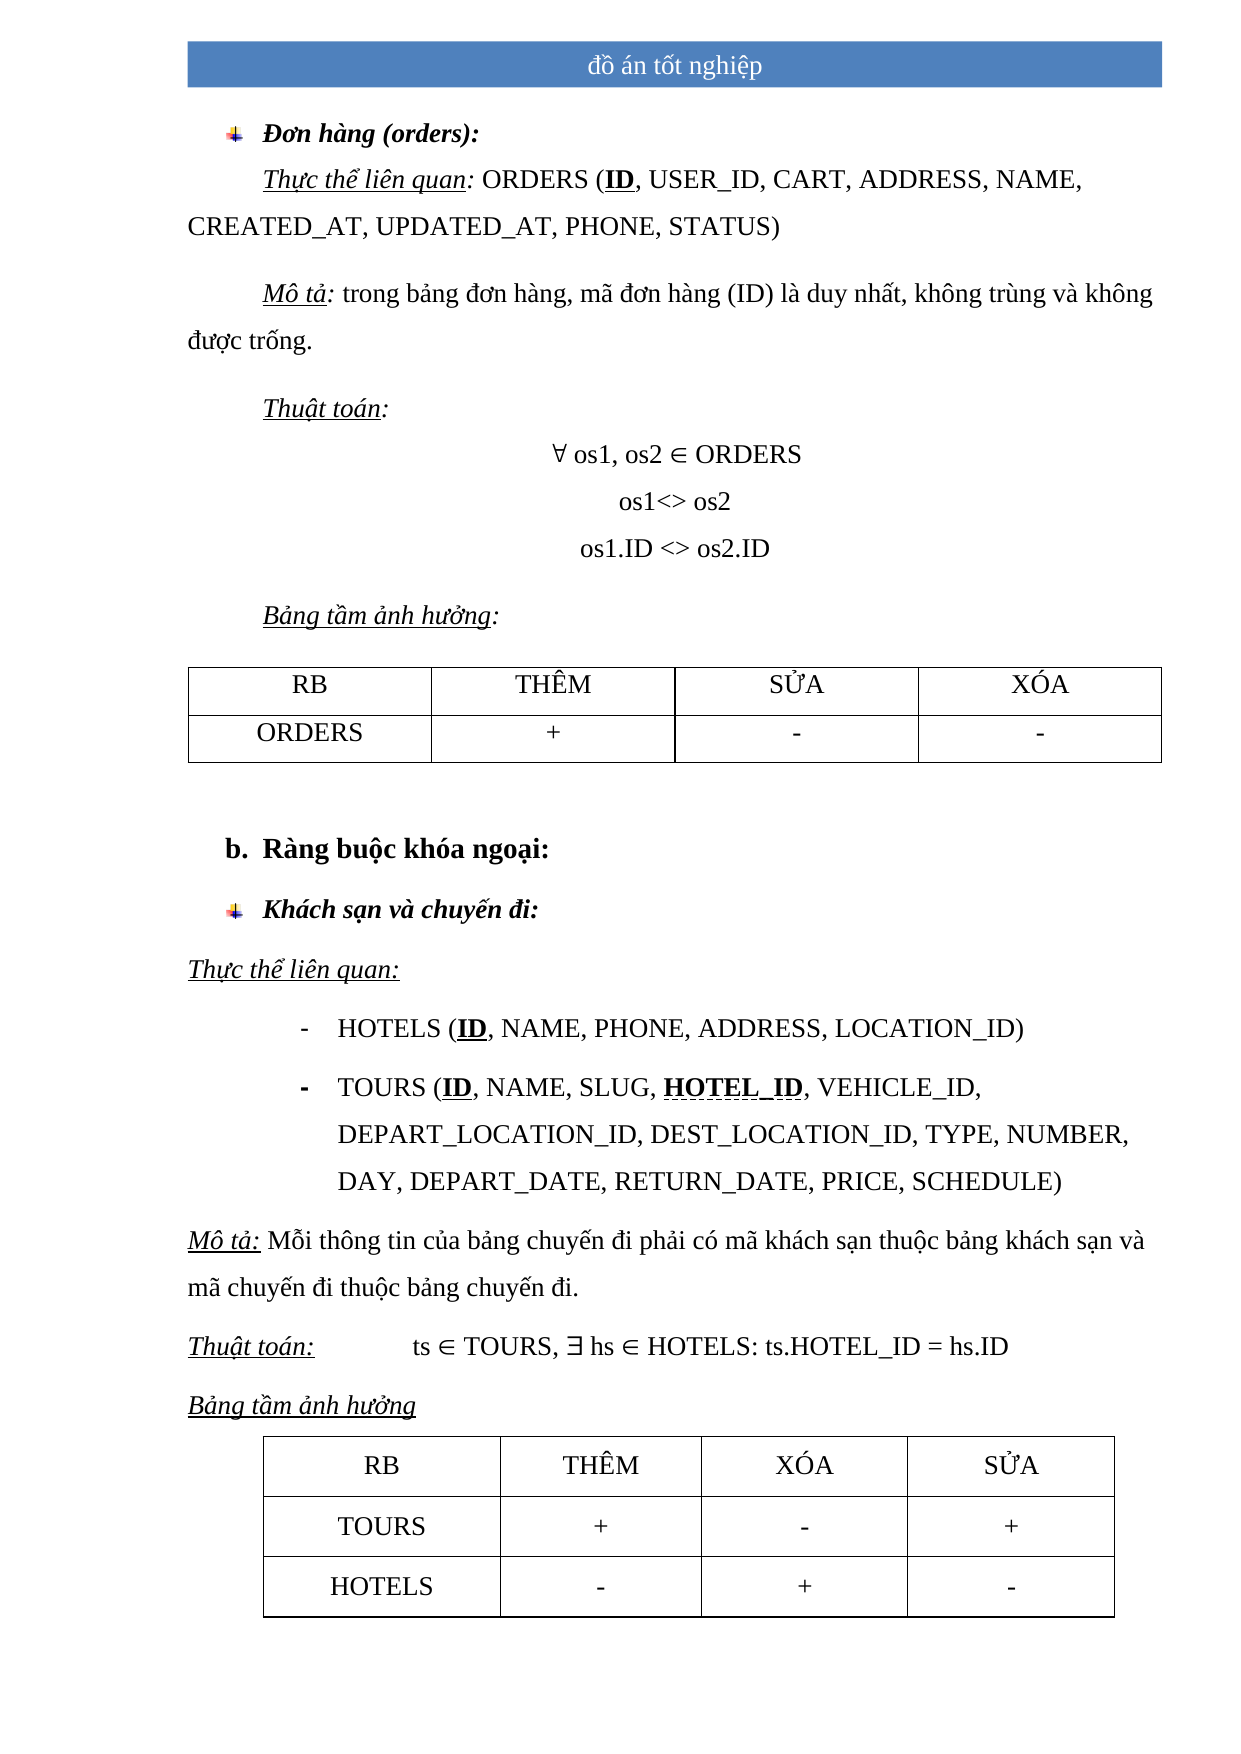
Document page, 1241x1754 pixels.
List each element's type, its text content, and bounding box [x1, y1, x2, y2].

table_cell - [919, 716, 1161, 762]
list HOTELS (ID, NAME, PHONE, ADDRESS, LOCATION_ID) [300, 1012, 1162, 1043]
text os1.ID <> os2.ID [187, 532, 1162, 563]
table_cell - [908, 1557, 1114, 1616]
text Mô tả: Mỗi thông tin của bảng chuyến đi phải có mã khách sạn thuộc bảng khách sạn và mã chuyến đi thuộc bảng chuyến đi. [187, 1224, 1162, 1302]
picture [226, 125, 243, 142]
table_cell TOURS [264, 1497, 500, 1556]
text Khách sạn và chuyến đi: [225, 894, 1162, 925]
text Ràng buộc khóa ngoại: [225, 831, 1162, 864]
text Thực thể liên quan: ORDERS (ID, USER_ID, CART, ADDRESS, NAME, CREATED_AT, UPDATED_AT, PHONE, STATUS) [187, 163, 1162, 241]
text Bảng tầm ảnh hưởng: [187, 599, 1162, 631]
text Thuật toán: ts TOURS, hs HOTELS: ts.HOTEL_ID = hs.ID [187, 1330, 1162, 1361]
table_cell HOTELS [264, 1557, 500, 1616]
text Thực thể liên quan: [187, 953, 1162, 984]
text Thuật toán: [187, 392, 1162, 423]
table_cell ORDERS [189, 716, 431, 762]
picture [226, 902, 243, 919]
table_header XÓA [919, 668, 1161, 714]
table_header SỬA [908, 1437, 1114, 1496]
text os1, os2 ORDERS [187, 438, 1162, 469]
table_cell - [676, 716, 918, 762]
text Bảng tầm ảnh hưởng [187, 1389, 1162, 1420]
text Đơn hàng (orders): [225, 117, 1162, 148]
text Mô tả: trong bảng đơn hàng, mã đơn hàng (ID) là duy nhất, không trùng và không được trống. [187, 277, 1162, 355]
table_header RB [264, 1437, 500, 1496]
table_header XÓA [702, 1437, 907, 1496]
table_header THÊM [501, 1437, 701, 1496]
table_header SỬA [676, 668, 918, 714]
table_cell - [702, 1497, 907, 1556]
table_cell - [501, 1557, 701, 1616]
list TOURS (ID, NAME, SLUG, HOTEL_ID, VEHICLE_ID, DEPART_LOCATION_ID, DEST_LOCATION_ID, TYPE, NUMBER, DAY, DEPART_DATE, RETURN_DATE, PRICE, SCHEDULE) [300, 1071, 1162, 1196]
table_header THÊM [432, 668, 674, 714]
text os1<> os2 [187, 485, 1162, 516]
table_cell + [432, 716, 674, 762]
table_cell + [908, 1497, 1114, 1556]
table_cell + [702, 1557, 907, 1616]
table_header RB [189, 668, 431, 714]
table_cell + [501, 1497, 701, 1556]
